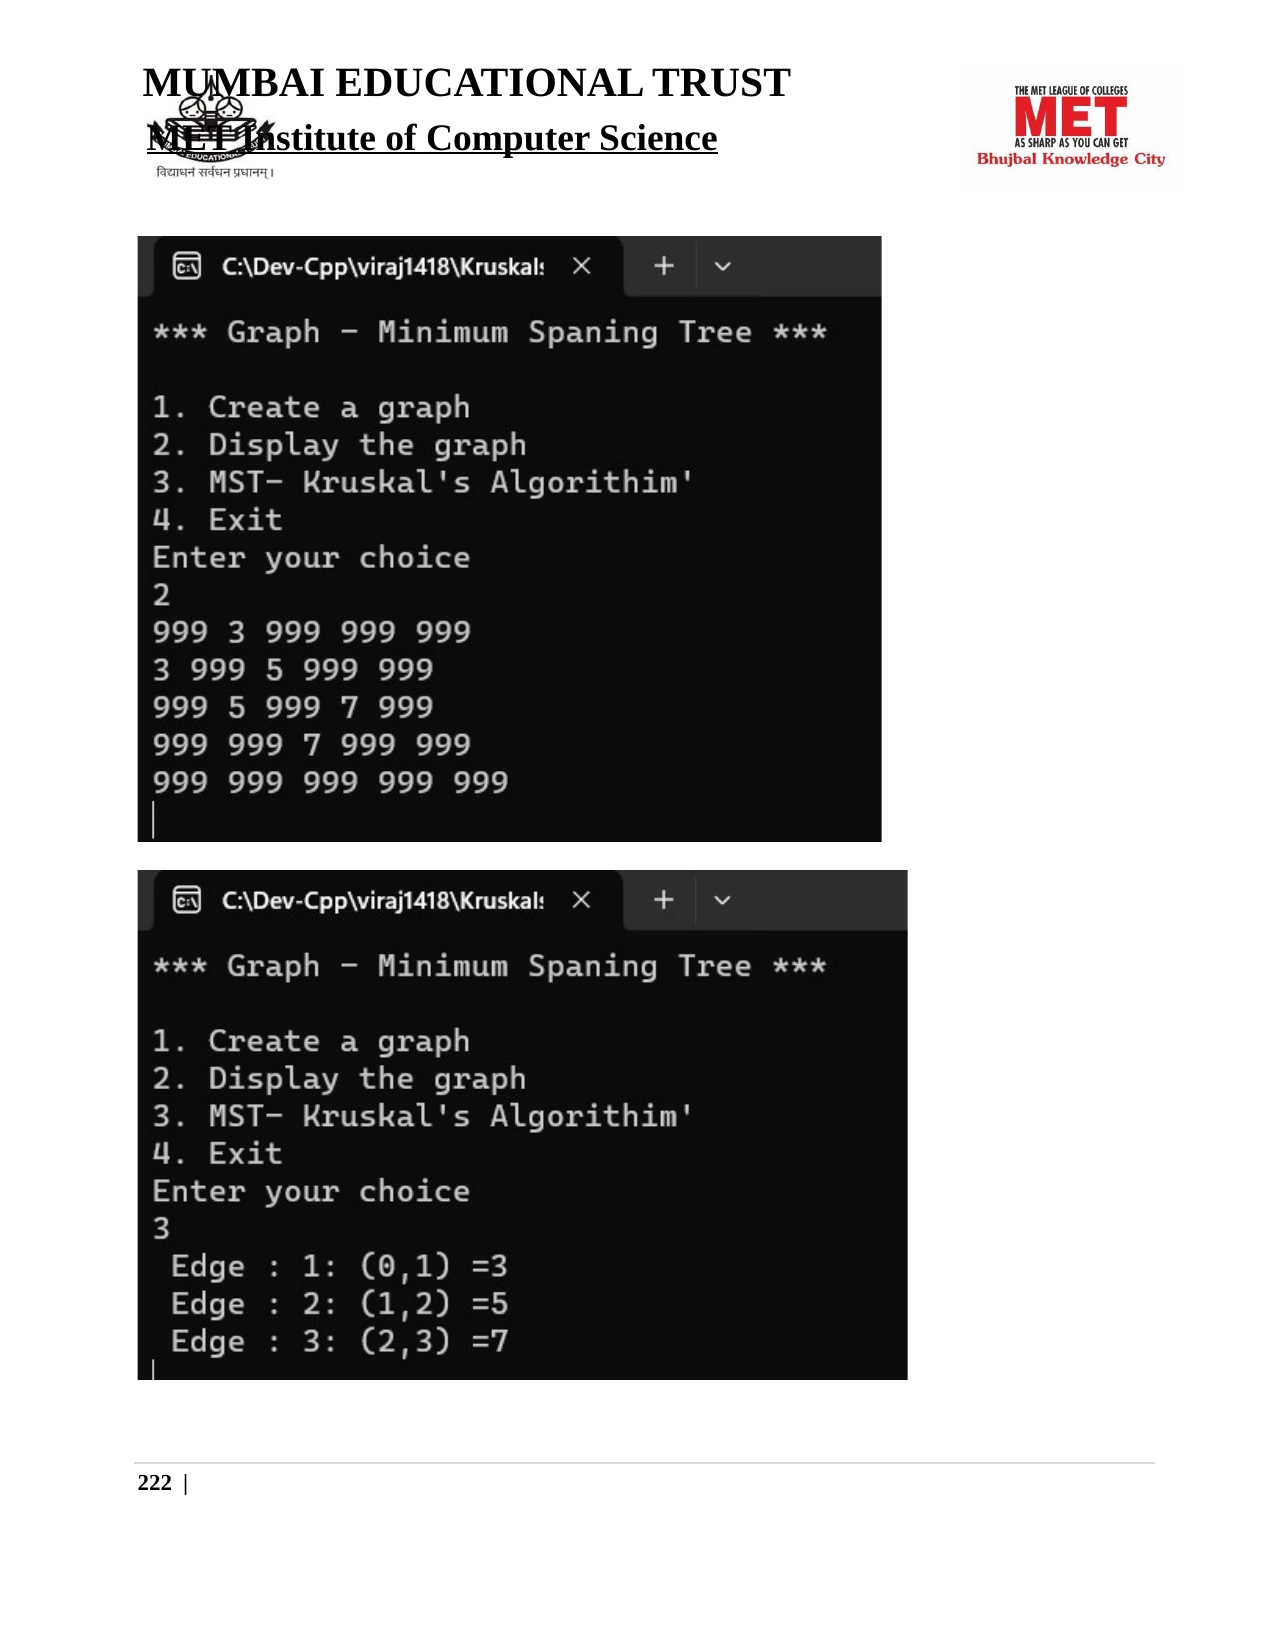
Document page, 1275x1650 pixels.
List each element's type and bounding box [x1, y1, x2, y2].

picture [225, 75, 235, 86]
picture [262, 83, 271, 94]
picture [192, 75, 204, 93]
picture [146, 75, 277, 152]
picture [137, 236, 882, 842]
picture [137, 870, 908, 1380]
picture [961, 67, 1180, 185]
picture [156, 75, 166, 86]
picture [271, 75, 277, 84]
picture [146, 153, 277, 179]
